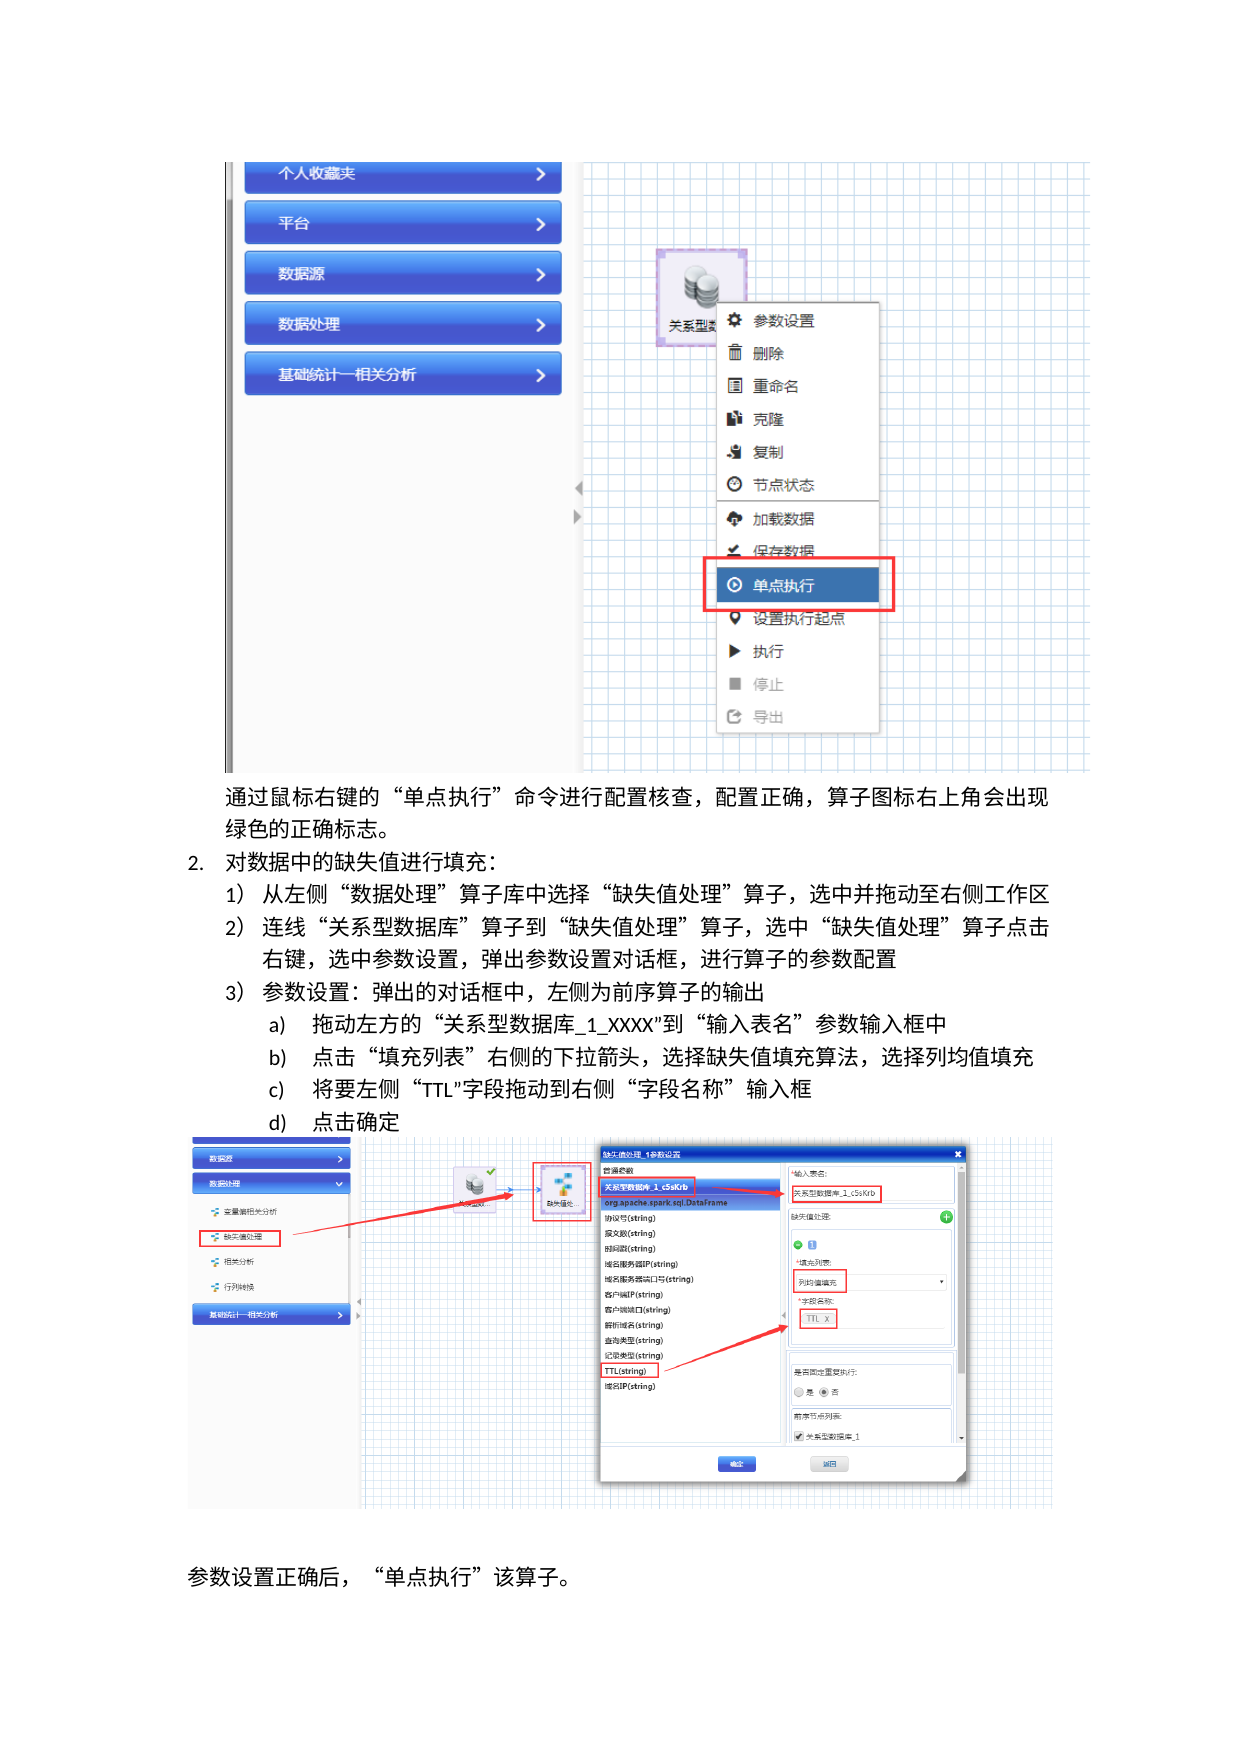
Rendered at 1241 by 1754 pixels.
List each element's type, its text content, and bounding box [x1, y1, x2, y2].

list 将要左侧“TTL”字段拖动到右侧“字段名称”输入框 [269, 1072, 1053, 1104]
list 通过鼠标右键的“单点执行”命令进行配置核查，配置正确，算子图标右上角会出现绿色的正确标志。 [225, 779, 1053, 844]
list 拖动左方的“关系型数据库_1_XXXX”到“输入表名”参数输入框中 [269, 1007, 1053, 1039]
list 点击确定 [269, 1104, 1053, 1137]
list 连线“关系型数据库”算子到“缺失值处理”算子，选中“缺失值处理”算子点击右键，选中参数设置，弹出参数设置对话框，进行算子的参数配置 [225, 909, 1053, 974]
text 参数设置正确后，“单点执行”该算子。 [187, 1559, 1053, 1592]
list 点击“填充列表”右侧的下拉箭头，选择缺失值填充算法，选择列均值填充 [269, 1039, 1053, 1072]
picture [225, 162, 1091, 773]
list 从左侧“数据处理”算子库中选择“缺失值处理”算子，选中并拖动至右侧工作区 [225, 877, 1053, 909]
list 参数设置：弹出的对话框中，左侧为前序算子的输出 [225, 974, 1053, 1007]
list 对数据中的缺失值进行填充： [187, 844, 1053, 877]
picture [187, 1137, 1053, 1509]
